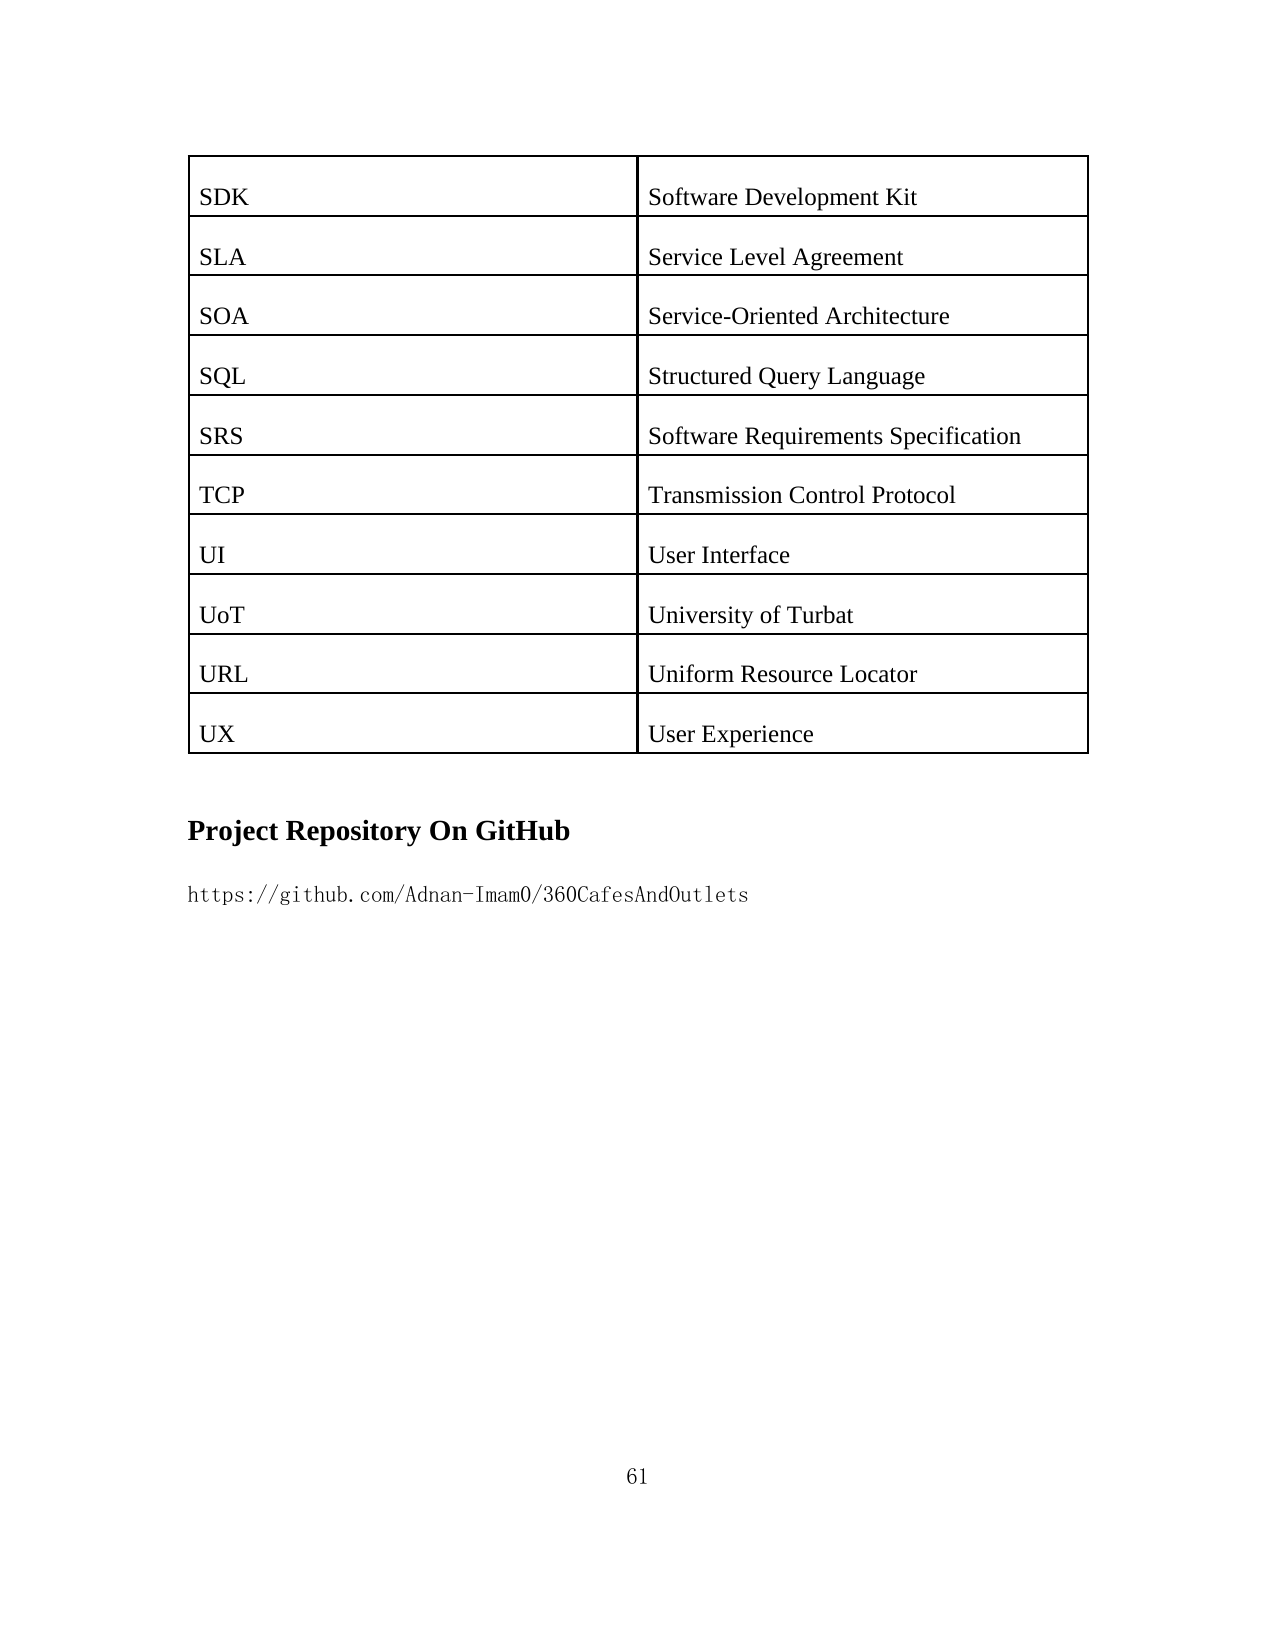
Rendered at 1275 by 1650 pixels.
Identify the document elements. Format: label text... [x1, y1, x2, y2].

subtitle Project Repository On GitHub [187, 813, 1087, 847]
table_cell Software Development Kit [639, 157, 1087, 215]
table_cell Service Level Agreement [639, 217, 1087, 274]
table_cell Uniform Resource Locator [639, 635, 1087, 692]
text https://github.com/Adnan-Imam0/360CafesAndOutlets [187, 880, 1087, 906]
table_cell User Interface [639, 515, 1087, 573]
table_cell Structured Query Language [639, 336, 1087, 394]
table_cell SLA [190, 217, 636, 274]
table_cell URL [190, 635, 636, 692]
table_cell Transmission Control Protocol [639, 456, 1087, 513]
table_cell University of Turbat [639, 575, 1087, 632]
table_cell UoT [190, 575, 636, 632]
table_cell SDK [190, 157, 636, 215]
table_cell SQL [190, 336, 636, 394]
table_cell UI [190, 515, 636, 573]
table_cell SRS [190, 396, 636, 453]
table_cell Service-Oriented Architecture [639, 276, 1087, 334]
table_cell SOA [190, 276, 636, 334]
table_cell TCP [190, 456, 636, 513]
table_cell UX [190, 694, 636, 752]
table_cell User Experience [639, 694, 1087, 752]
table_cell Software Requirements Specification [639, 396, 1087, 453]
